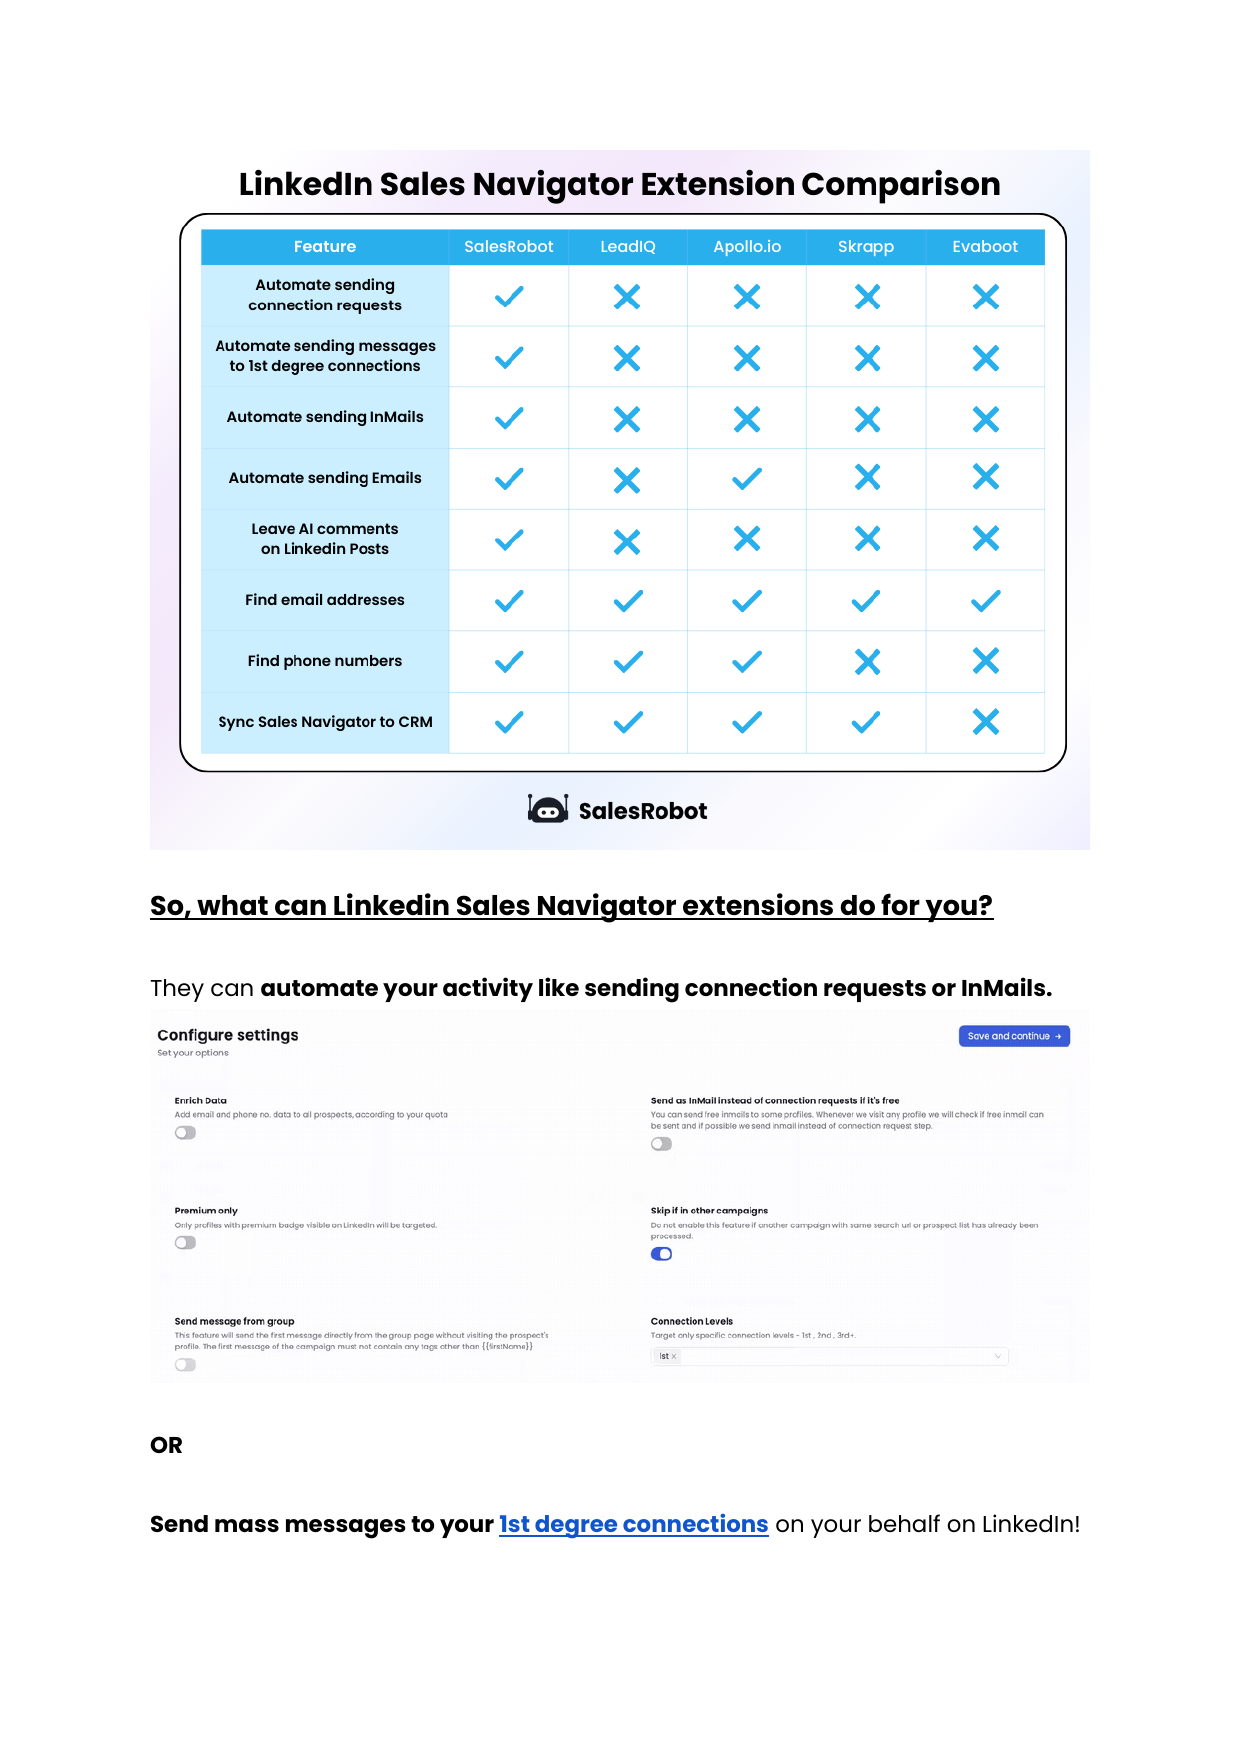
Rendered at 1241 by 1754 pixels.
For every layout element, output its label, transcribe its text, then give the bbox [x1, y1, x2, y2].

picture [150, 150, 1091, 850]
subtitle So, what can Linkedin Sales Navigator extensions do for you? [150, 884, 1090, 925]
picture [150, 1009, 1091, 1383]
text They can automate your activity like sending connection requests or InMails. [150, 931, 1090, 1004]
text Send mass messages to your 1st degree connections on your behalf on LinkedIn! [150, 1506, 1090, 1541]
text OR [150, 1383, 1090, 1462]
